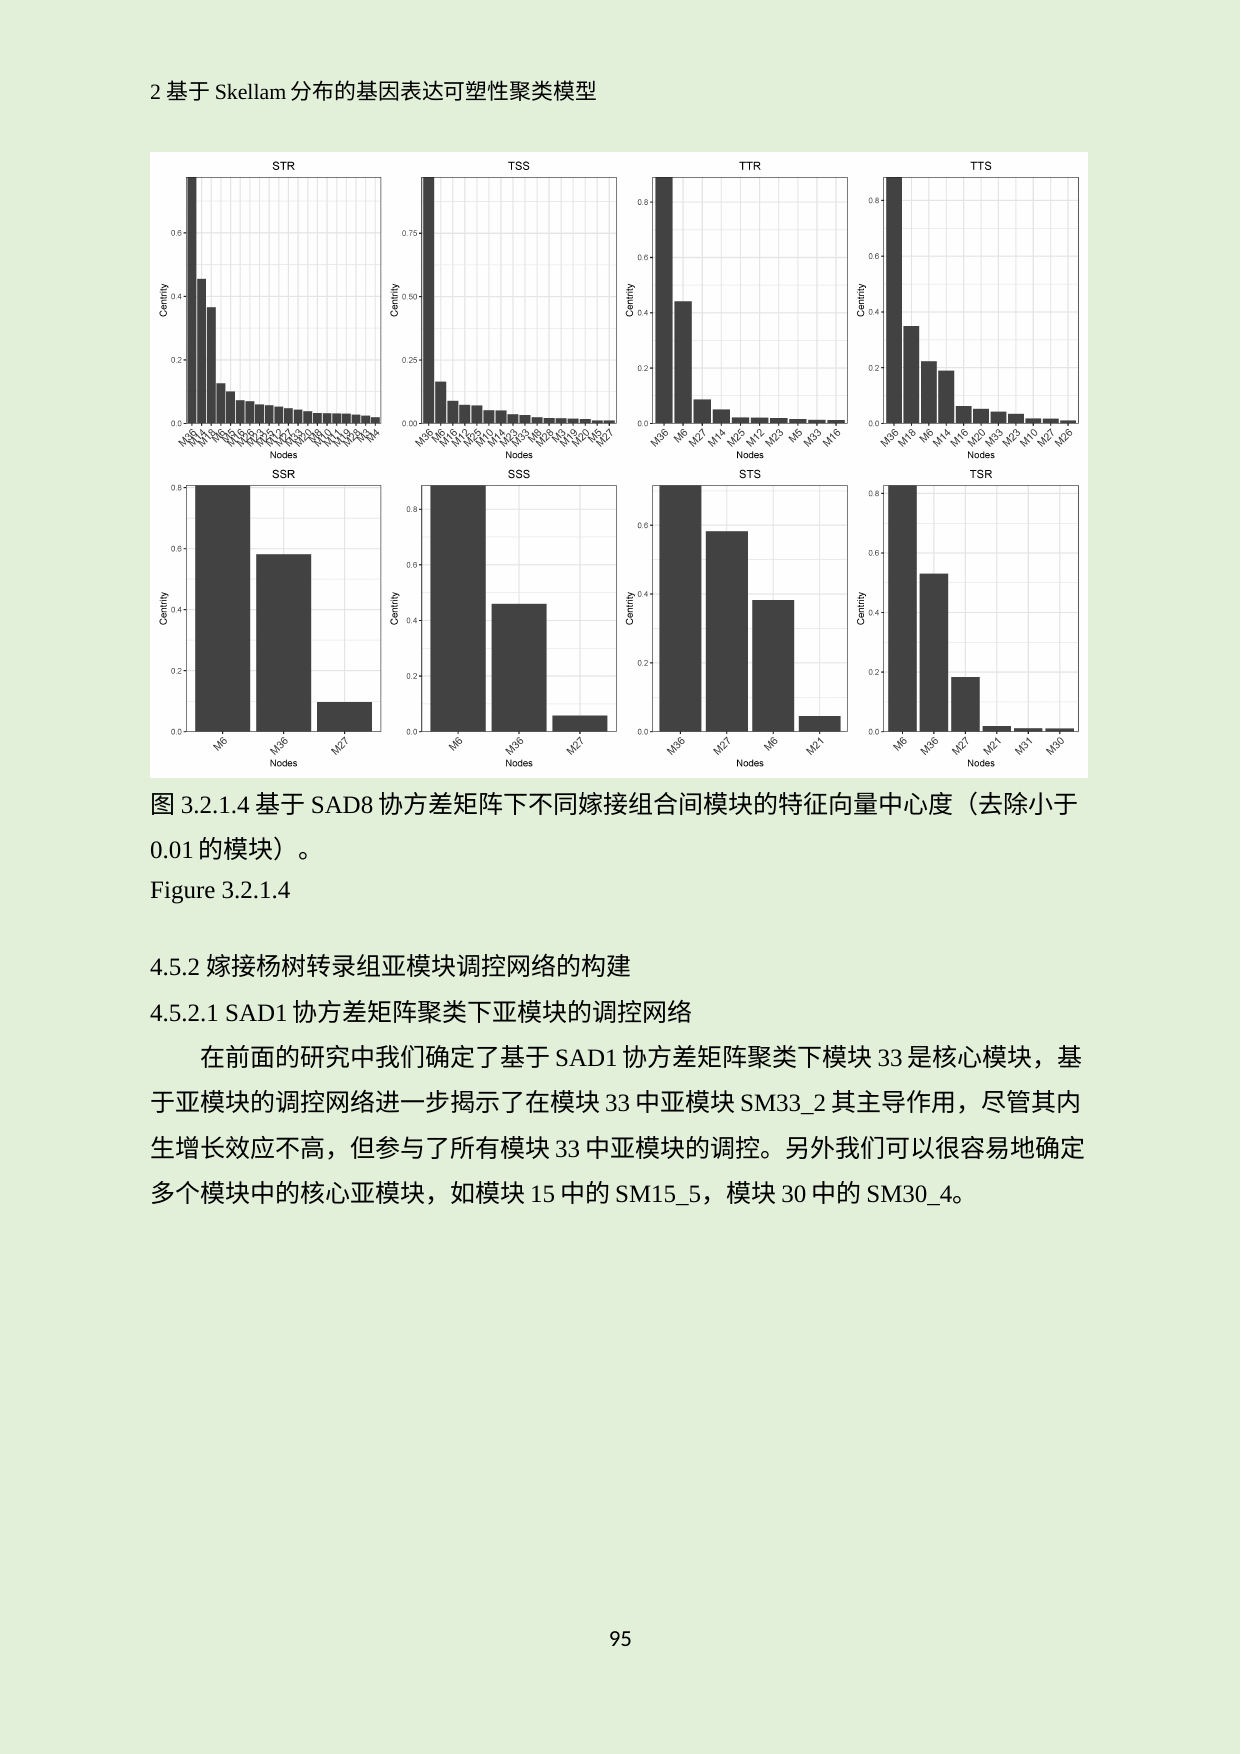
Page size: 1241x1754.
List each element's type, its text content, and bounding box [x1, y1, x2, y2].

text 4.5.2.1 SAD1协方差矩阵聚类下亚模块的调控网络 [150, 992, 1090, 1028]
text 4.5.2 嫁接杨树转录组亚模块调控网络的构建 [150, 947, 1090, 983]
text 在前面的研究中我们确定了基于SAD1协方差矩阵聚类下模块33是核心模块，基于亚模块的调控网络进一步揭示了在模块33中亚模块SM33_2其主导作用，尽管其内生增长效应不高，但参与了所有模块33中亚模块的调控。另外我们可以很容易地确定多个模块中的核心亚模块，如模块15中的SM15_5，模块30中的SM30_4。 [150, 1037, 1090, 1210]
text 图 3.2.1.4 基于SAD8协方差矩阵下不同嫁接组合间模块的特征向量中心度（去除小于0.01的模块）。 [150, 784, 1090, 866]
picture [150, 152, 1088, 778]
text Figure 3.2.1.4 [150, 875, 1090, 904]
